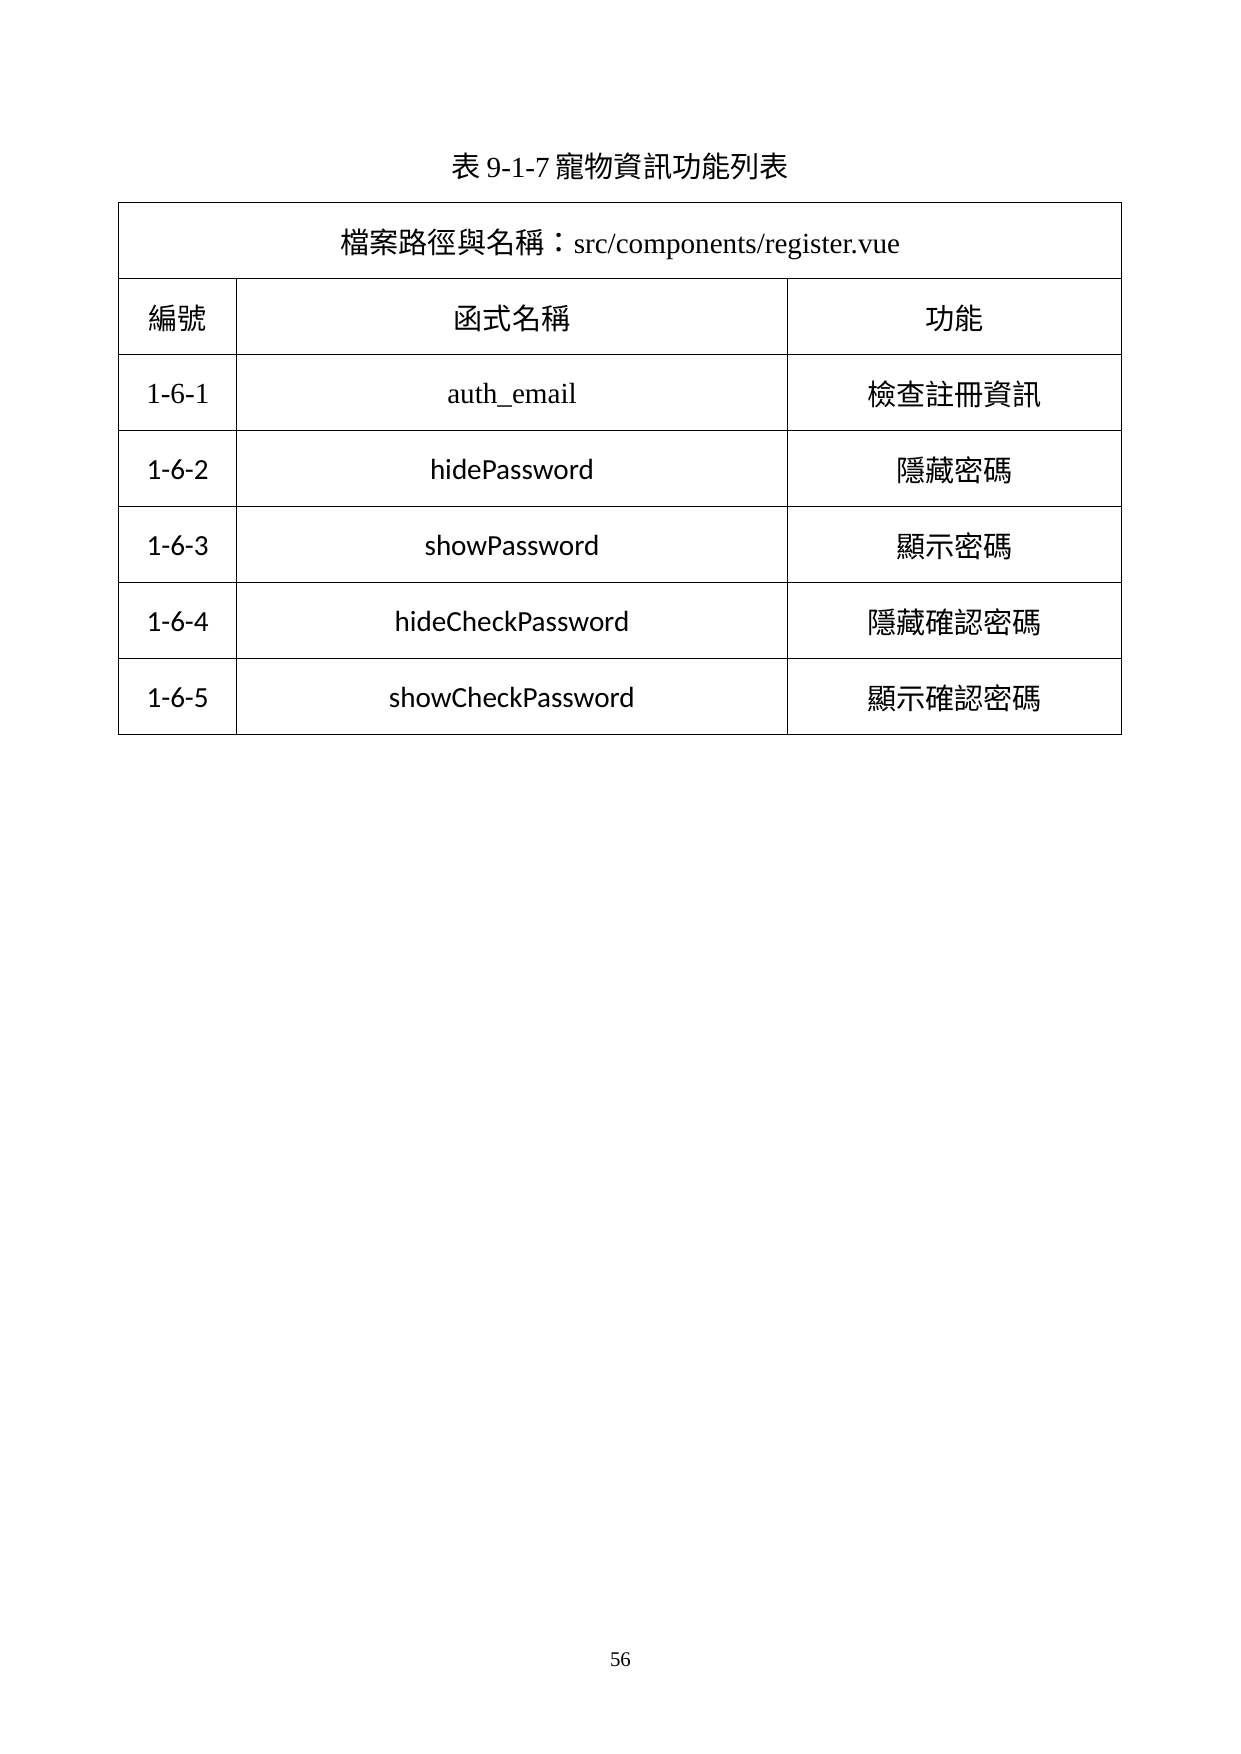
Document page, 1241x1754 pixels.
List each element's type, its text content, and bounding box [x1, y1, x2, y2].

table_cell 隱藏確認密碼 [788, 583, 1121, 658]
table_cell 函式名稱 [237, 279, 787, 354]
table_cell 顯示確認密碼 [788, 659, 1121, 734]
table_cell 編號 [119, 279, 236, 354]
table_cell 1-6-1 [119, 355, 236, 430]
table_cell showCheckPassword [237, 659, 787, 734]
table_cell 1-6-2 [119, 431, 236, 506]
table_cell hideCheckPassword [237, 583, 787, 658]
table_cell 顯示密碼 [788, 507, 1121, 582]
table_cell 1-6-4 [119, 583, 236, 658]
table_cell 1-6-3 [119, 507, 236, 582]
table_cell auth_email [237, 355, 787, 430]
table_cell showPassword [237, 507, 787, 582]
table_cell 檢查註冊資訊 [788, 355, 1121, 430]
table_cell hidePassword [237, 431, 787, 506]
table_cell 1-6-5 [119, 659, 236, 734]
table_cell 隱藏密碼 [788, 431, 1121, 506]
subtitle 表9-1-7寵物資訊功能列表 [118, 127, 1122, 202]
table_header 檔案路徑與名稱：src/components/register.vue [119, 203, 1121, 278]
table_cell 功能 [788, 279, 1121, 354]
